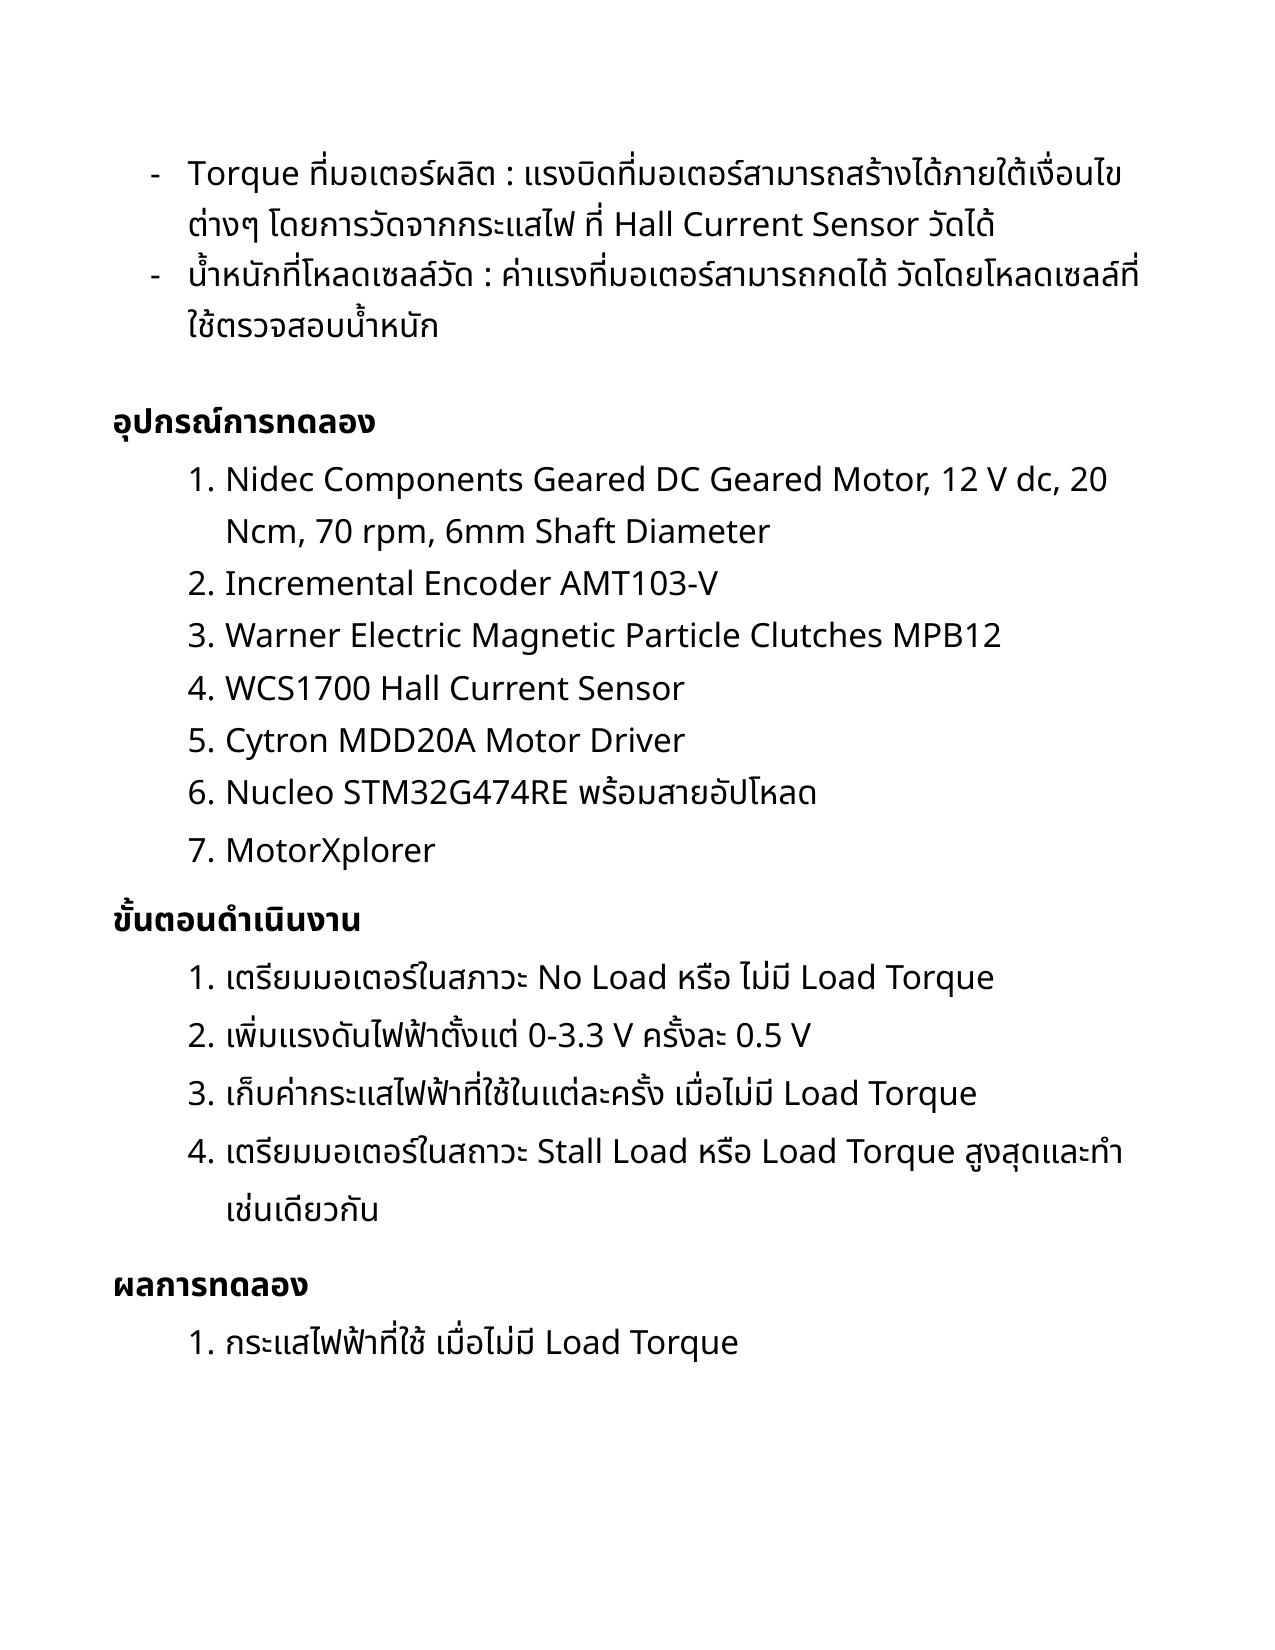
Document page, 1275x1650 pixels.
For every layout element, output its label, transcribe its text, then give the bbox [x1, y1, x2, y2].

list กระแสไฟฟ้าที่ใช้ เมื่อไม่มี Load Torque [187, 1319, 1162, 1369]
list เก็บค่ากระแสไฟฟ้าที่ใช้ในแต่ละครั้ง เมื่อไม่มี Load Torque [187, 1070, 1162, 1121]
text อุปกรณ์การทดลอง [112, 398, 1162, 448]
list MotorXplorer [187, 827, 1162, 872]
list น้ำหนักที่โหลดเซลล์วัด : ค่าแรงที่มอเตอร์สามารถกดได้ วัดโดยโหลดเซลล์ที่ใช้ตรวจสอบน้ำหนัก [150, 251, 1162, 352]
text ผลการทดลอง [112, 1261, 1162, 1311]
list Incremental Encoder AMT103-V [187, 560, 1162, 605]
list เตรียมมอเตอร์ในสภาวะ No Load หรือ ไม่มี Load Torque [187, 954, 1162, 1004]
list เตรียมมอเตอร์ในสถาวะ Stall Load หรือ Load Torque สูงสุดและทำเช่นเดียวกัน [187, 1128, 1162, 1237]
list Cytron MDD20A Motor Driver [187, 717, 1162, 762]
text ขั้นตอนดำเนินงาน [112, 896, 1162, 946]
list Nidec Components Geared DC Geared Motor, 12 V dc, 20 Ncm, 70 rpm, 6mm Shaft Diameter [187, 456, 1162, 553]
list เพิ่มแรงดันไฟฟ้าตั้งแต่ 0-3.3 V ครั้งละ 0.5 V [187, 1012, 1162, 1062]
list Warner Electric Magnetic Particle Clutches MPB12 [187, 612, 1162, 658]
list Nucleo STM32G474RE พร้อมสายอัปโหลด [187, 769, 1162, 819]
list Torque ที่มอเตอร์ผลิต : แรงบิดที่มอเตอร์สามารถสร้างได้ภายใต้เงื่อนไขต่างๆ โดยการวัดจากกระแสไฟ ที่ Hall Current Sensor วัดได้ [150, 150, 1162, 251]
list WCS1700 Hall Current Sensor [187, 664, 1162, 710]
